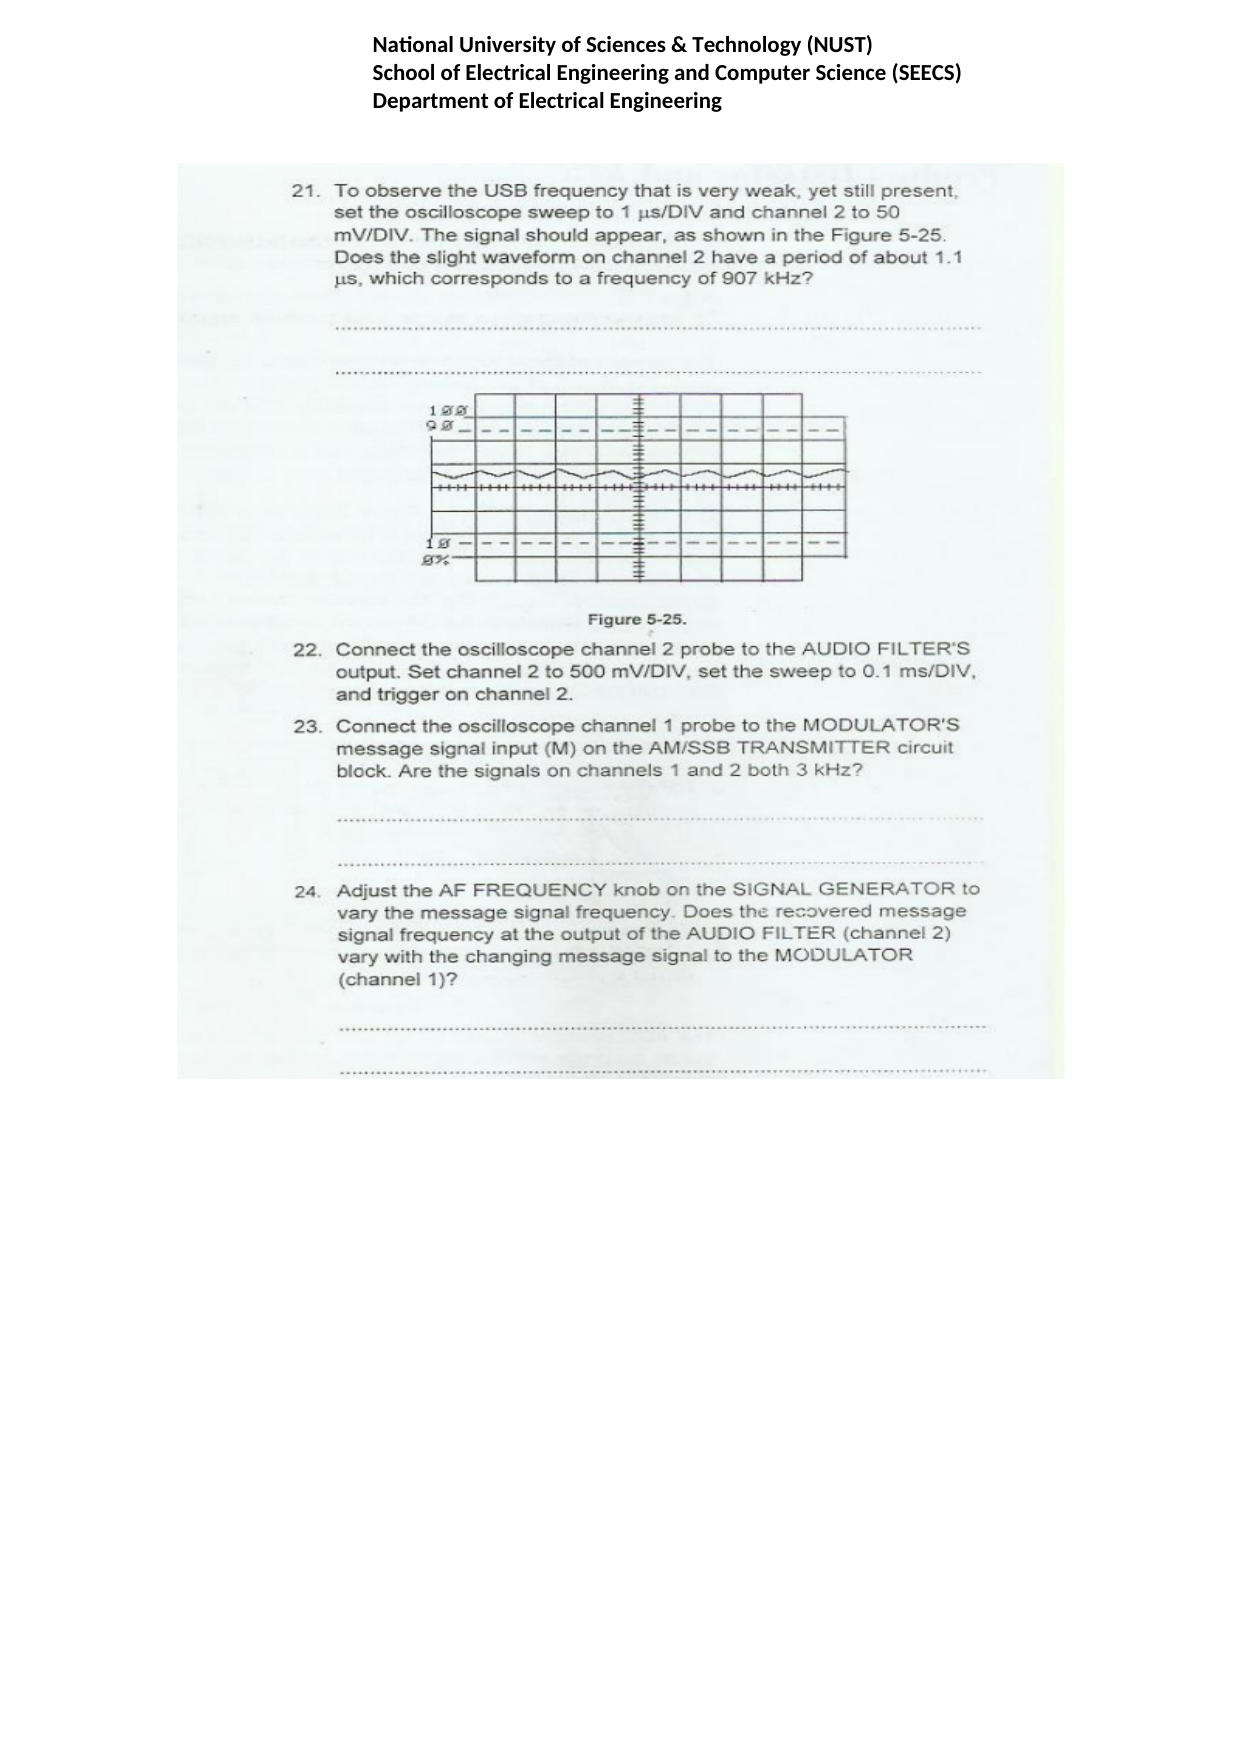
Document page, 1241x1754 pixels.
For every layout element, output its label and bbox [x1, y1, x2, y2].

picture [177, 163, 1065, 1079]
